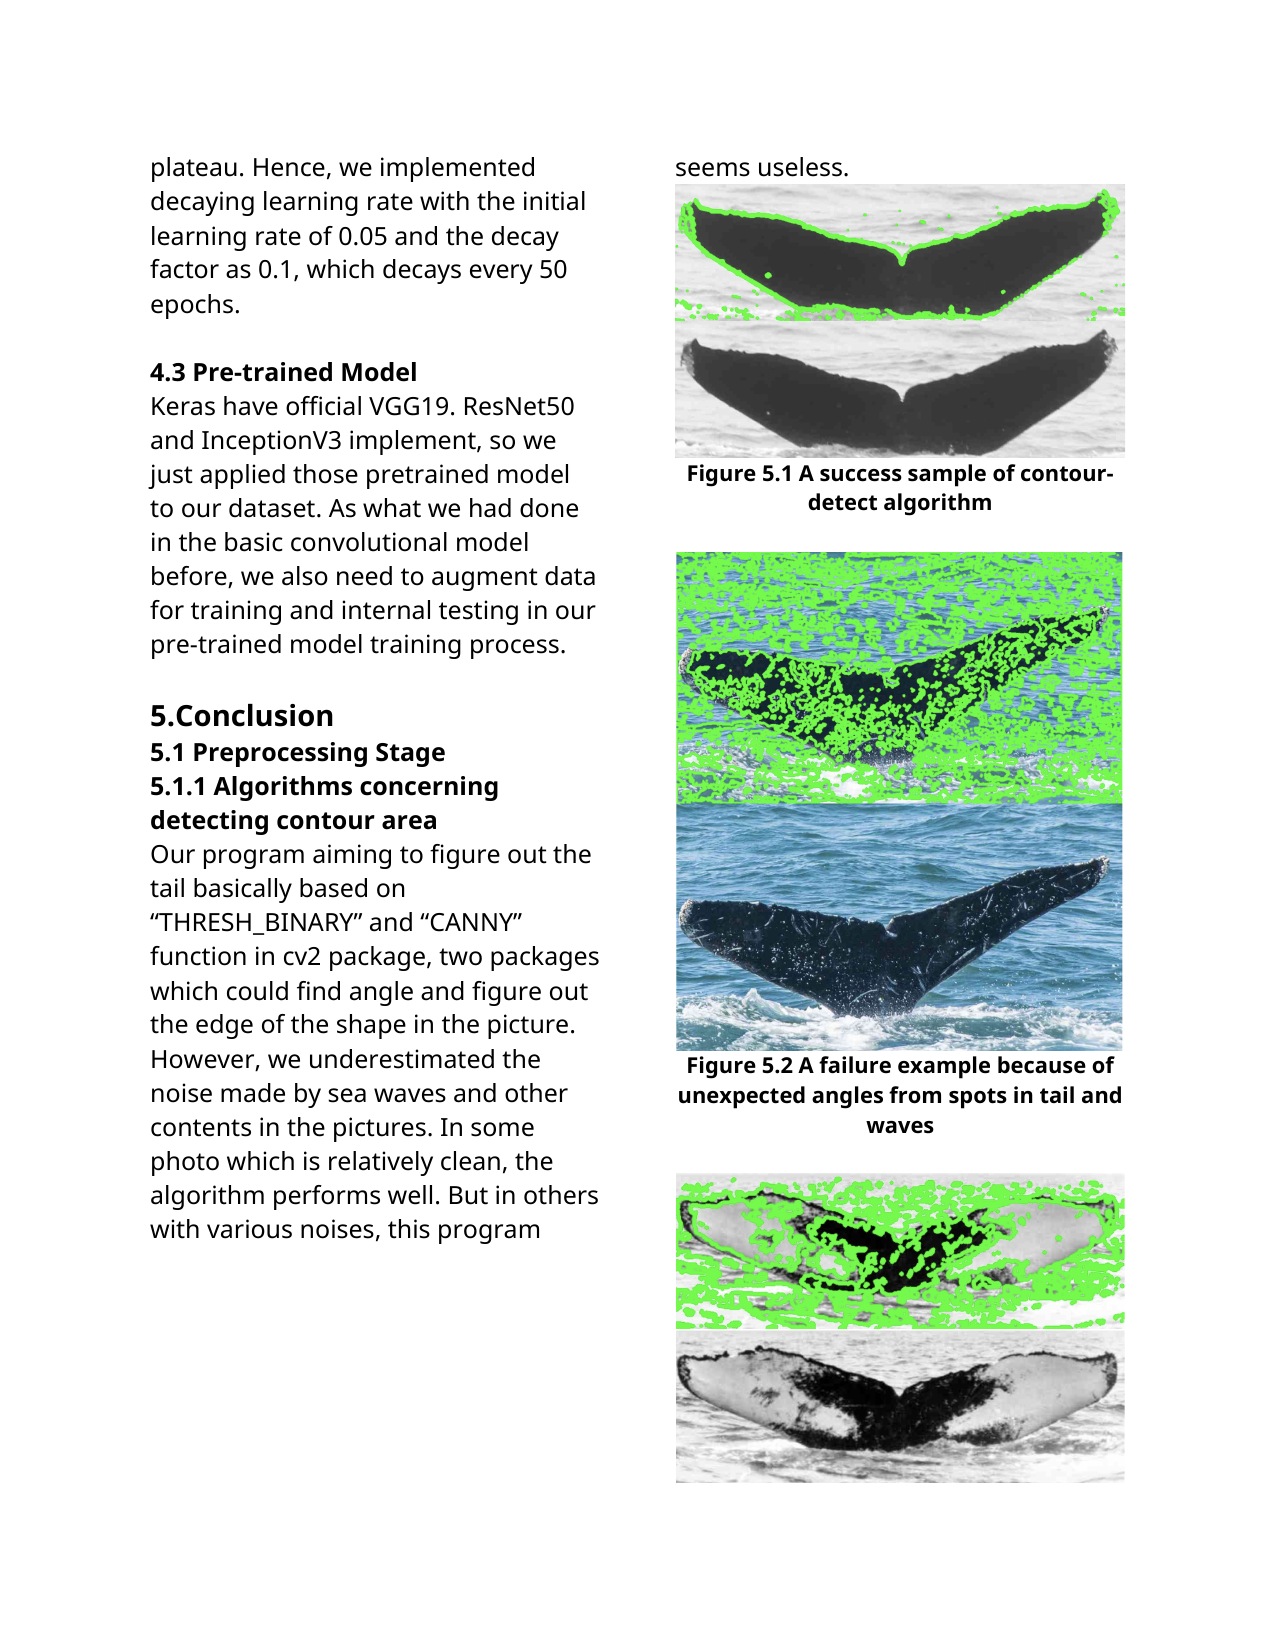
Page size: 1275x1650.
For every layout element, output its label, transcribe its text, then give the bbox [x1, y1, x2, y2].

picture [675, 551, 1124, 1051]
picture [675, 184, 1125, 458]
text 5.1 Preprocessing Stage [150, 735, 600, 769]
text 5.1.1 Algorithms concerning detecting contour area [150, 769, 600, 837]
text 5.Conclusion [150, 695, 600, 735]
picture [675, 1173, 1125, 1483]
text Figure 5.2 A failure example because of unexpected angles from spots in tail and waves [675, 1050, 1125, 1140]
text Our program aiming to figure out the tail basically based on “THRESH_BINARY” and “CANNY” function in cv2 package, two packages which could find angle and figure out the edge of the shape in the picture. However, we underestimated the noise made by sea waves and other contents in the pictures. In some photo which is relatively clean, the algorithm performs well. But in others with various noises, this program seems useless. [150, 837, 600, 1246]
text Figure 5.1 A success sample of contour-detect algorithm [675, 458, 1125, 517]
text Keras have official VGG19. ResNet50 and InceptionV3 implement, so we just applied those pretrained model to our dataset. As what we had done in the basic convolutional model before, we also need to augment data for training and internal testing in our pre-trained model training process. [150, 388, 600, 661]
text 4.3 Pre-trained Model [150, 354, 600, 388]
